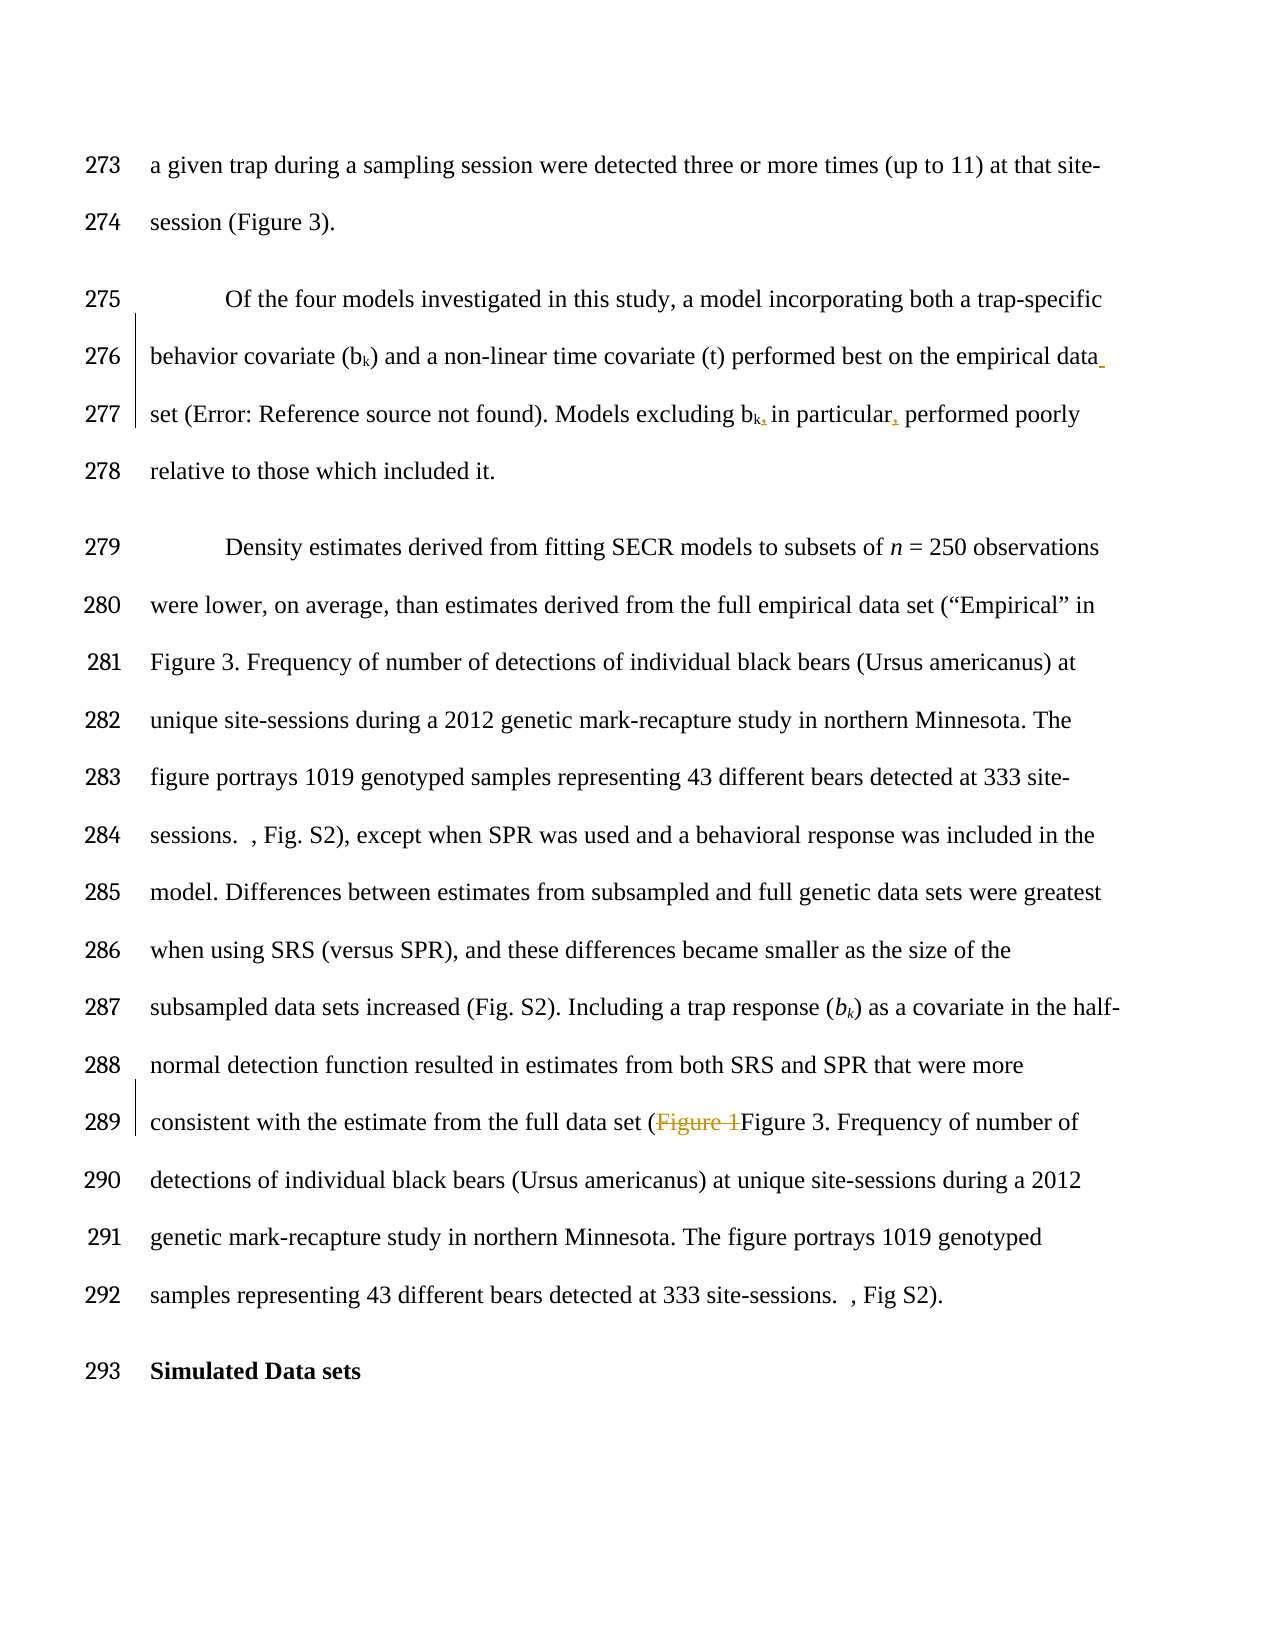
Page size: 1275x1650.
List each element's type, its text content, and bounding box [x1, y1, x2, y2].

text Density estimates derived from fitting SECR models to subsets of n = 250 observations were lower, on average, than estimates derived from the full empirical data set (“Empirical” in Fig. 4, Fig. S2), except when SPR was used and a behavioral response was included in the model. Differences between estimates from subsampled and full genetic data sets were greatest when using SRS (versus SPR), and these differences became smaller as the size of the subsampled data sets increased (Fig. S2). Including a trap response (bk) as a covariate in the half-normal detection function resulted in estimates from both SRS and SPR that were more consistent with the estimate from the full data set (Fig. 4, Fig S2). [150, 532, 1125, 1309]
text Of the four models investigated in this study, a model incorporating both a trap-specific behavior covariate (bk) and a non-linear time covariate (t) performed best on the empirical dataset (Table 2). Models excluding bk in particular performed poorly relative to those which included it. [150, 284, 1125, 485]
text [150, 150, 1125, 236]
text Simulated Data sets [150, 1356, 1125, 1385]
